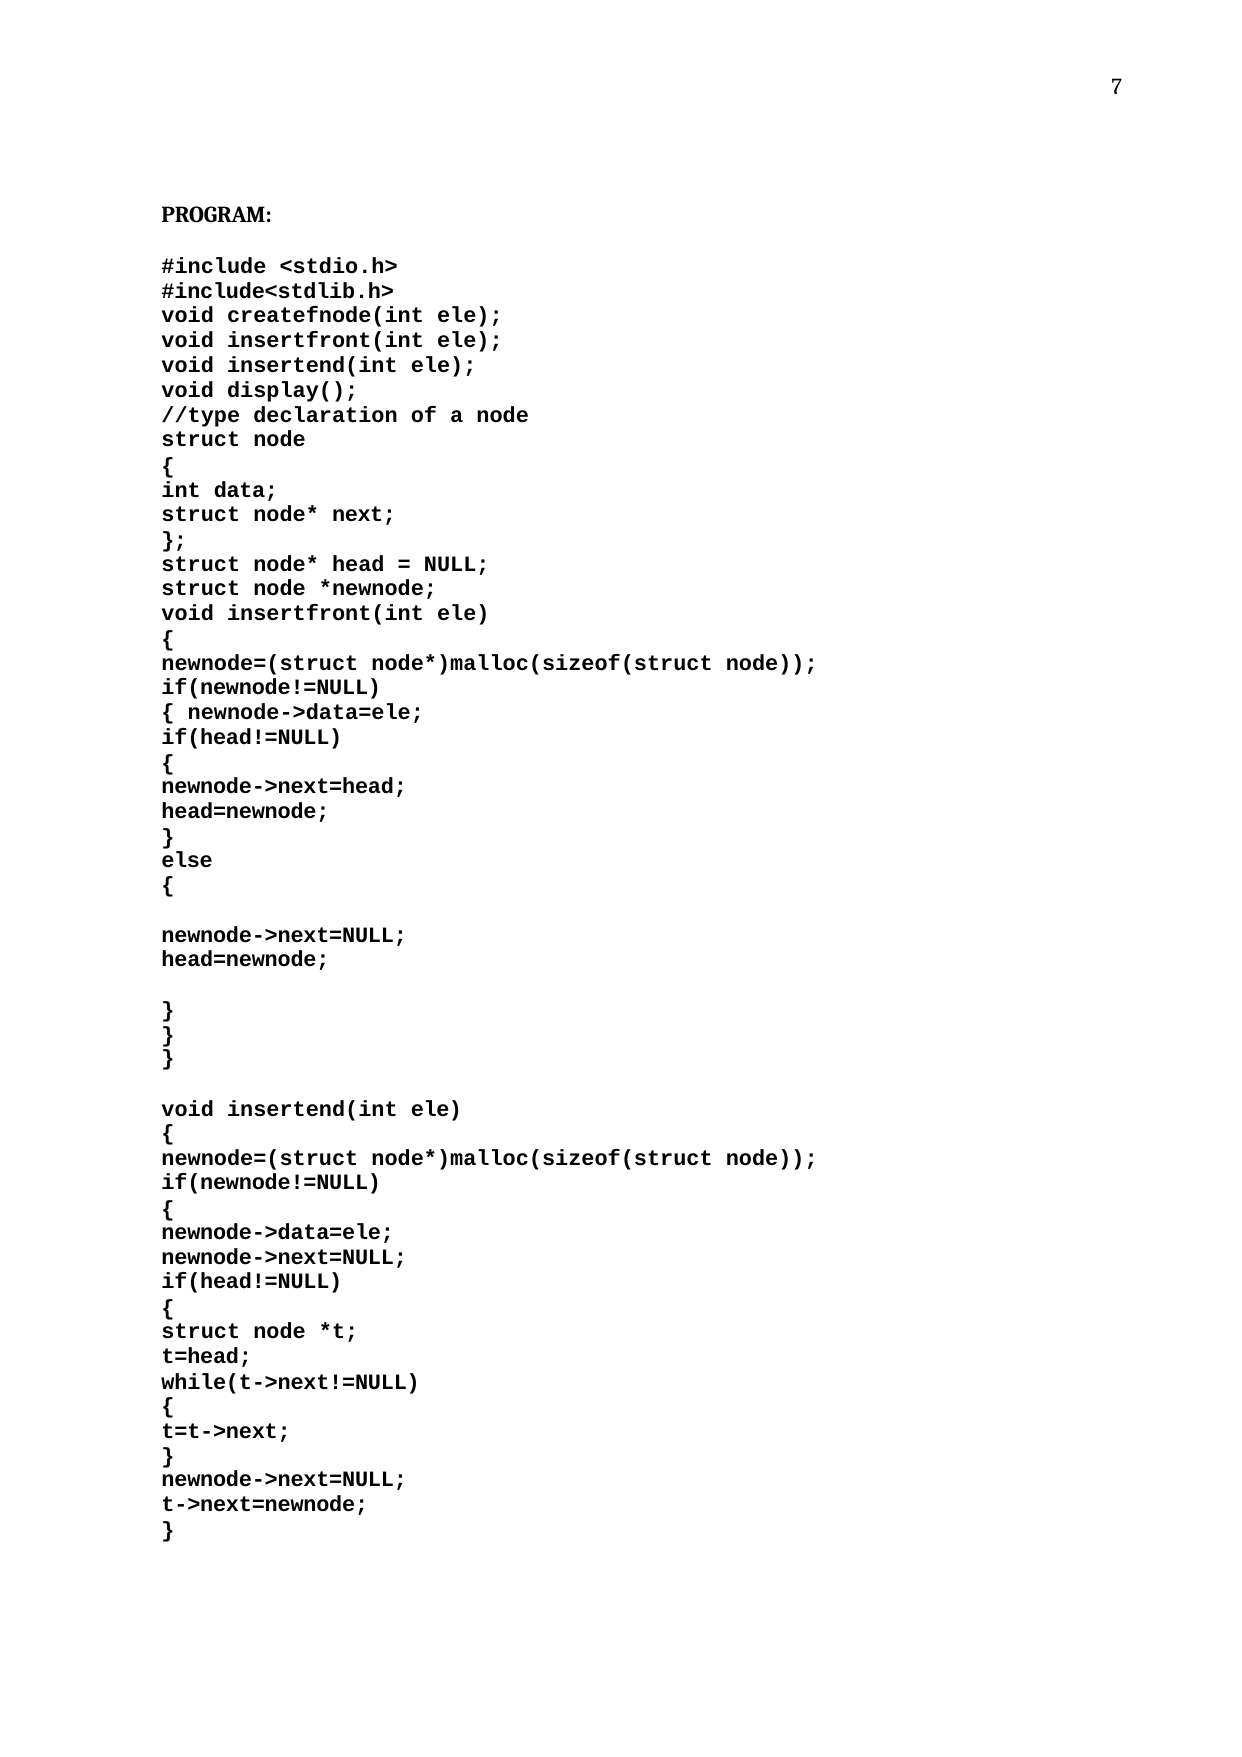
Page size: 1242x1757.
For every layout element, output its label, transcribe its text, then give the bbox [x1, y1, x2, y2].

text PROGRAM: [161, 202, 1160, 228]
text { [161, 751, 1160, 775]
text void insertend(int ele) [161, 1097, 1160, 1122]
text #include <stdio.h> #include<stdlib.h> [161, 255, 517, 304]
text //type declaration of a node struct node [161, 404, 552, 453]
text void createfnode(int ele); void insertfront(int ele); void insertend(int ele); void display(); [161, 304, 517, 404]
text newnode=(struct node*)malloc(sizeof(struct node)); if(newnode!=NULL) [161, 652, 876, 701]
text { [161, 627, 1160, 652]
text }; [161, 528, 1160, 553]
text int data; [161, 478, 1160, 503]
text else [161, 850, 1160, 874]
text { [161, 1295, 1160, 1320]
text struct node* next; [161, 503, 1160, 528]
text { [161, 1122, 1160, 1147]
text newnode->next=NULL; head=newnode; [161, 924, 517, 973]
text } [161, 998, 1160, 1023]
text newnode->next=head; head=newnode; [161, 775, 517, 825]
text t=t->next; [161, 1419, 1160, 1444]
text { [161, 453, 1160, 478]
text { [161, 874, 1160, 899]
text newnode->next=NULL; t->next=newnode; [161, 1468, 412, 1518]
text } [161, 1023, 1160, 1047]
text struct node* head = NULL; struct node *newnode; void insertfront(int ele) [161, 553, 491, 627]
text } [161, 1518, 1160, 1543]
text { [161, 1196, 1160, 1221]
text newnode->data=ele; newnode->next=NULL; if(head!=NULL) [161, 1221, 412, 1295]
text struct node *t; t=head; [161, 1320, 412, 1370]
text newnode=(struct node*)malloc(sizeof(struct node)); if(newnode!=NULL) [161, 1147, 876, 1196]
text } [161, 1444, 1160, 1468]
text } [161, 1047, 1160, 1072]
text } [161, 825, 1160, 850]
text { [161, 1394, 1160, 1419]
text while(t->next!=NULL) [161, 1370, 1160, 1394]
text { newnode->data=ele; if(head!=NULL) [161, 701, 517, 751]
